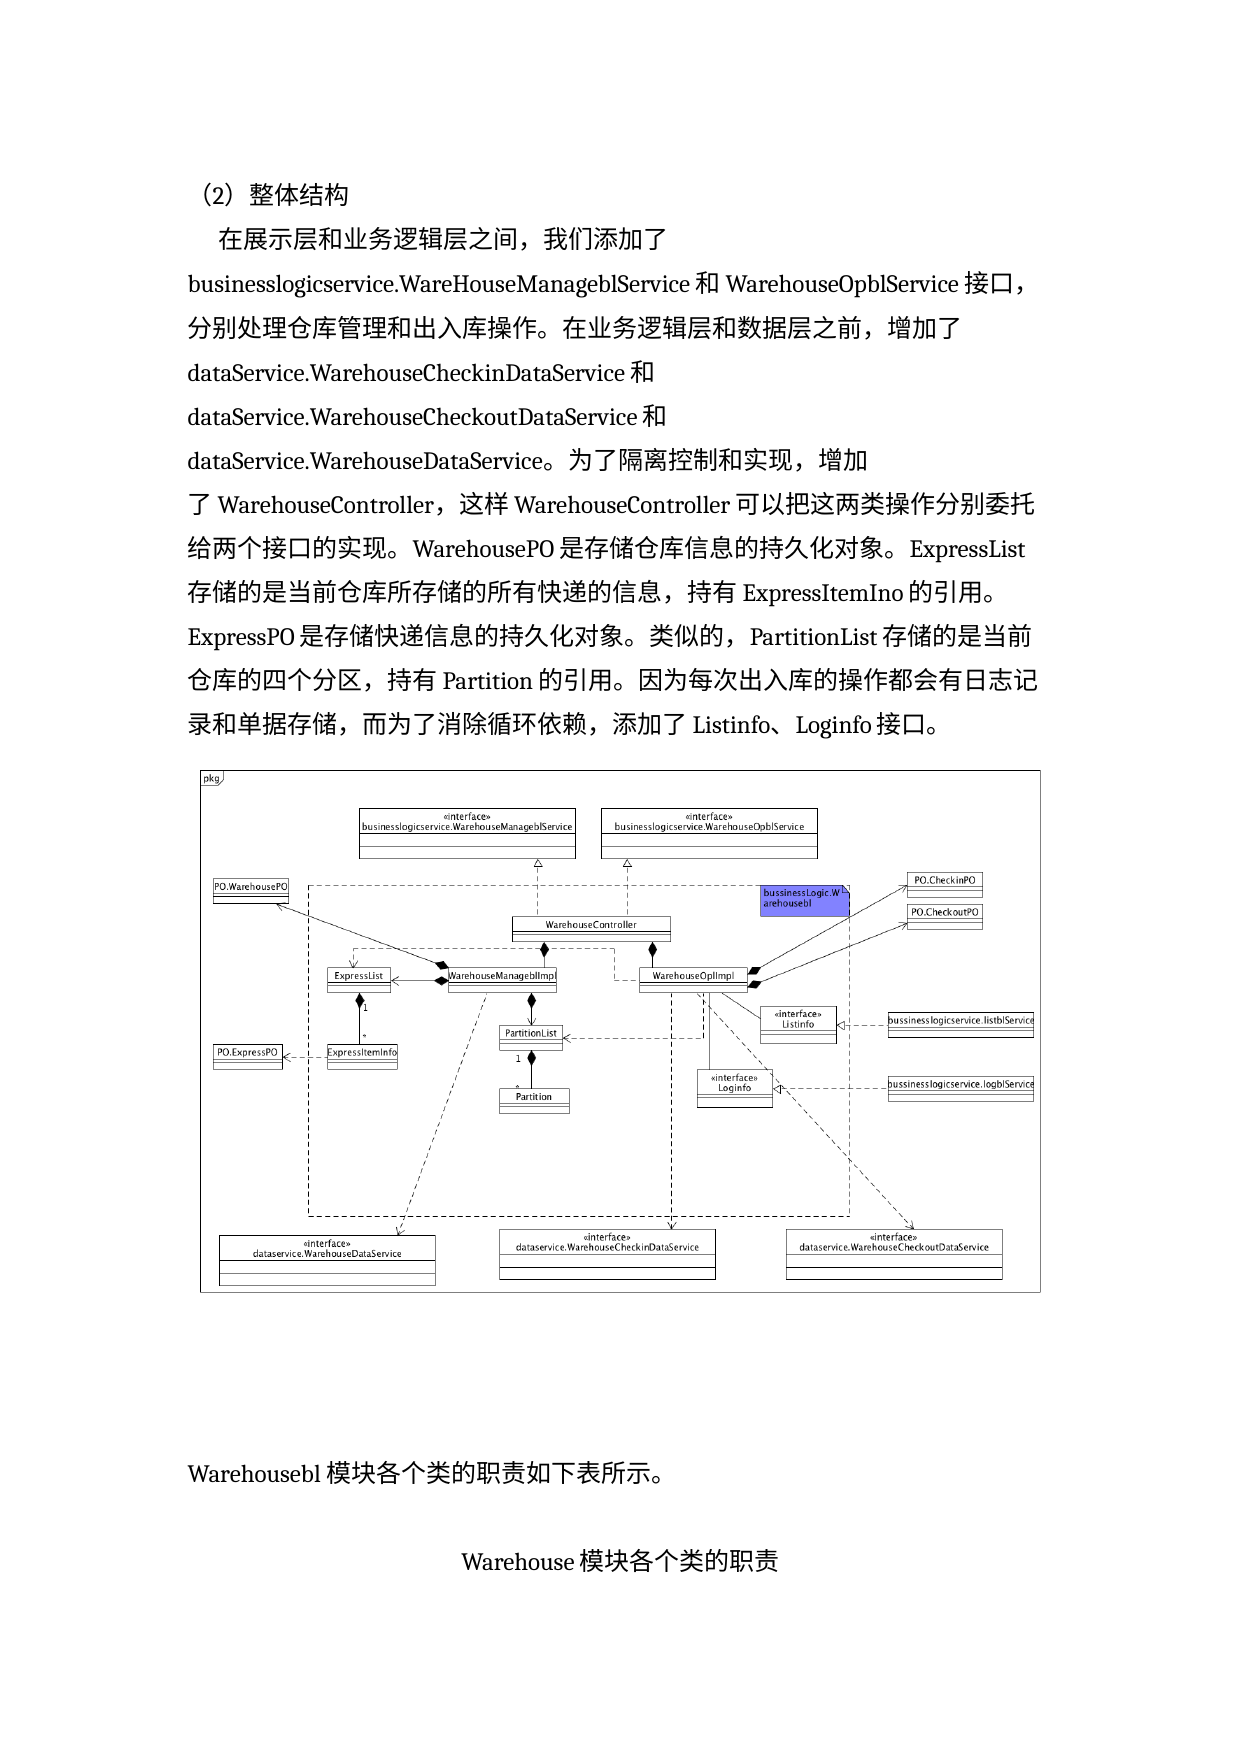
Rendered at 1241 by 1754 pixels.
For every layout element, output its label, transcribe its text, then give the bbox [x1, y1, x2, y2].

text （2）整体结构 [187, 172, 1053, 216]
text Warehouse模块各个类的职责 [187, 1538, 1053, 1582]
text 在展示层和业务逻辑层之间，我们添加了businesslogicservice.WareHouseManageblService和WarehouseOpblService接口，分别处理仓库管理和出入库操作。在业务逻辑层和数据层之前，增加了dataService.WarehouseCheckinDataService和dataService.WarehouseCheckoutDataService和dataService.WarehouseDataService。为了隔离控制和实现，增加 [187, 216, 1053, 480]
text Warehousebl模块各个类的职责如下表所示。 [187, 1450, 1053, 1494]
text 了WarehouseController，这样WarehouseController可以把这两类操作分别委托给两个接口的实现。WarehousePO是存储仓库信息的持久化对象。ExpressList存储的是当前仓库所存储的所有快递的信息，持有ExpressItemIno的引用。ExpressPO是存储快递信息的持久化对象。类似的，PartitionList存储的是当前仓库的四个分区，持有Partition的引用。因为每次出入库的操作都会有日志记录和单据存储，而为了消除循环依赖，添加了Listinfo、Loginfo接口。 [187, 480, 1053, 745]
picture [187, 757, 1053, 1305]
